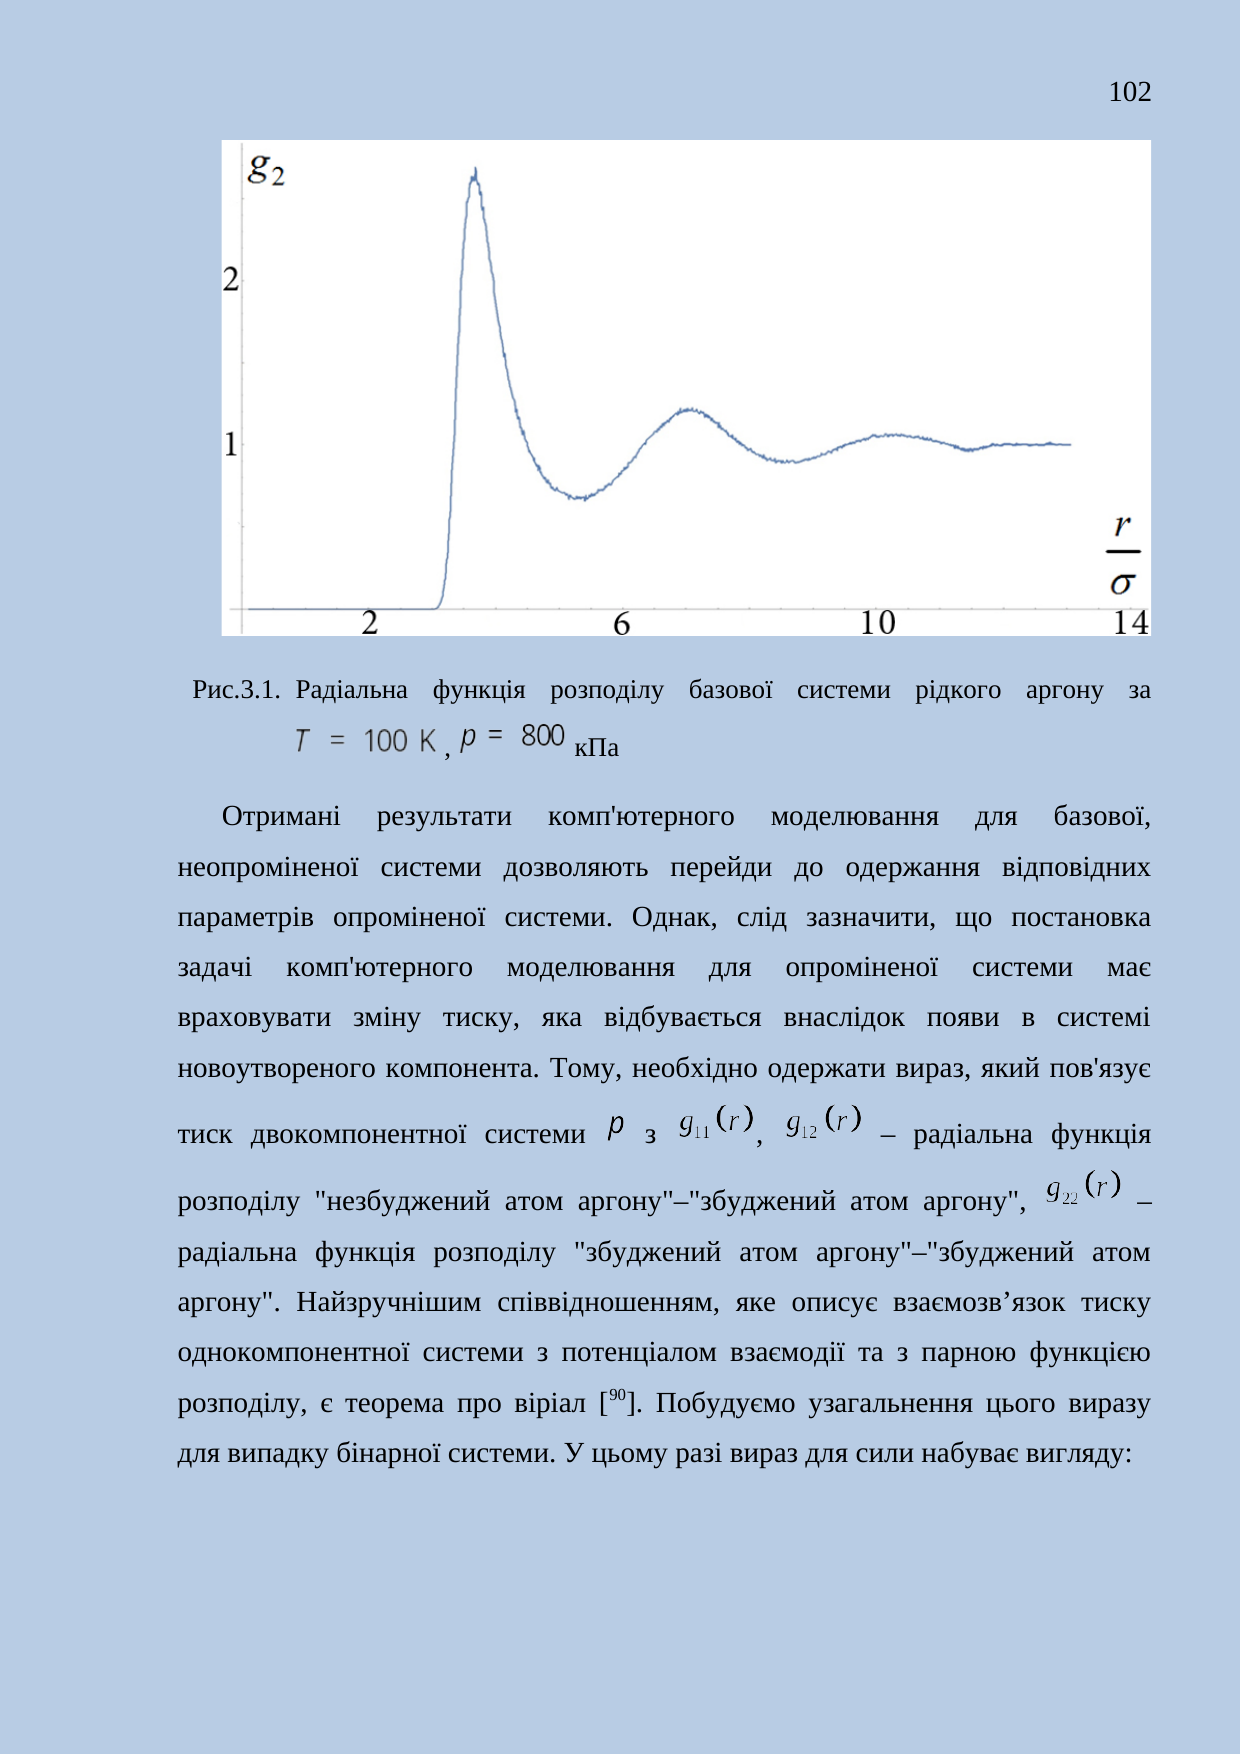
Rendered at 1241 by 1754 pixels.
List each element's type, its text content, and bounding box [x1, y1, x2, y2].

picture [221, 140, 1152, 636]
text Отримані результати комп'ютерного моделювання для базової, неопроміненої системи дозволяють перейди до одержання відповідних параметрів опроміненої системи. Однак, слід зазначити, що постановка задачі комп'ютерного моделювання для опроміненої системи має враховувати зміну тиску, яка відбувається внаслідок появи в системі новоутвореного компонента. Тому, необхідно одержати вираз, який пов'язує тиск двокомпонентної системи з , – радіальна функція розподілу "незбуджений атом аргону"–"збуджений атом аргону", – радіальна функція розподілу "збуджений атом аргону"–"збуджений атом аргону". Найзручнішим співвідношенням, яке описує взаємозв’язок тиску однокомпонентної системи з потенціалом взаємодії та з парною функцією розподілу, є теорема про віріал []. Побудуємо узагальнення цього виразу для випадку бінарної системи. У цьому разі вираз для сили набуває вигляду: [177, 798, 1152, 1468]
text Рис.3.1. Радіальна функція розподілу базової системи рідкого аргону за , кПа [192, 673, 1152, 762]
